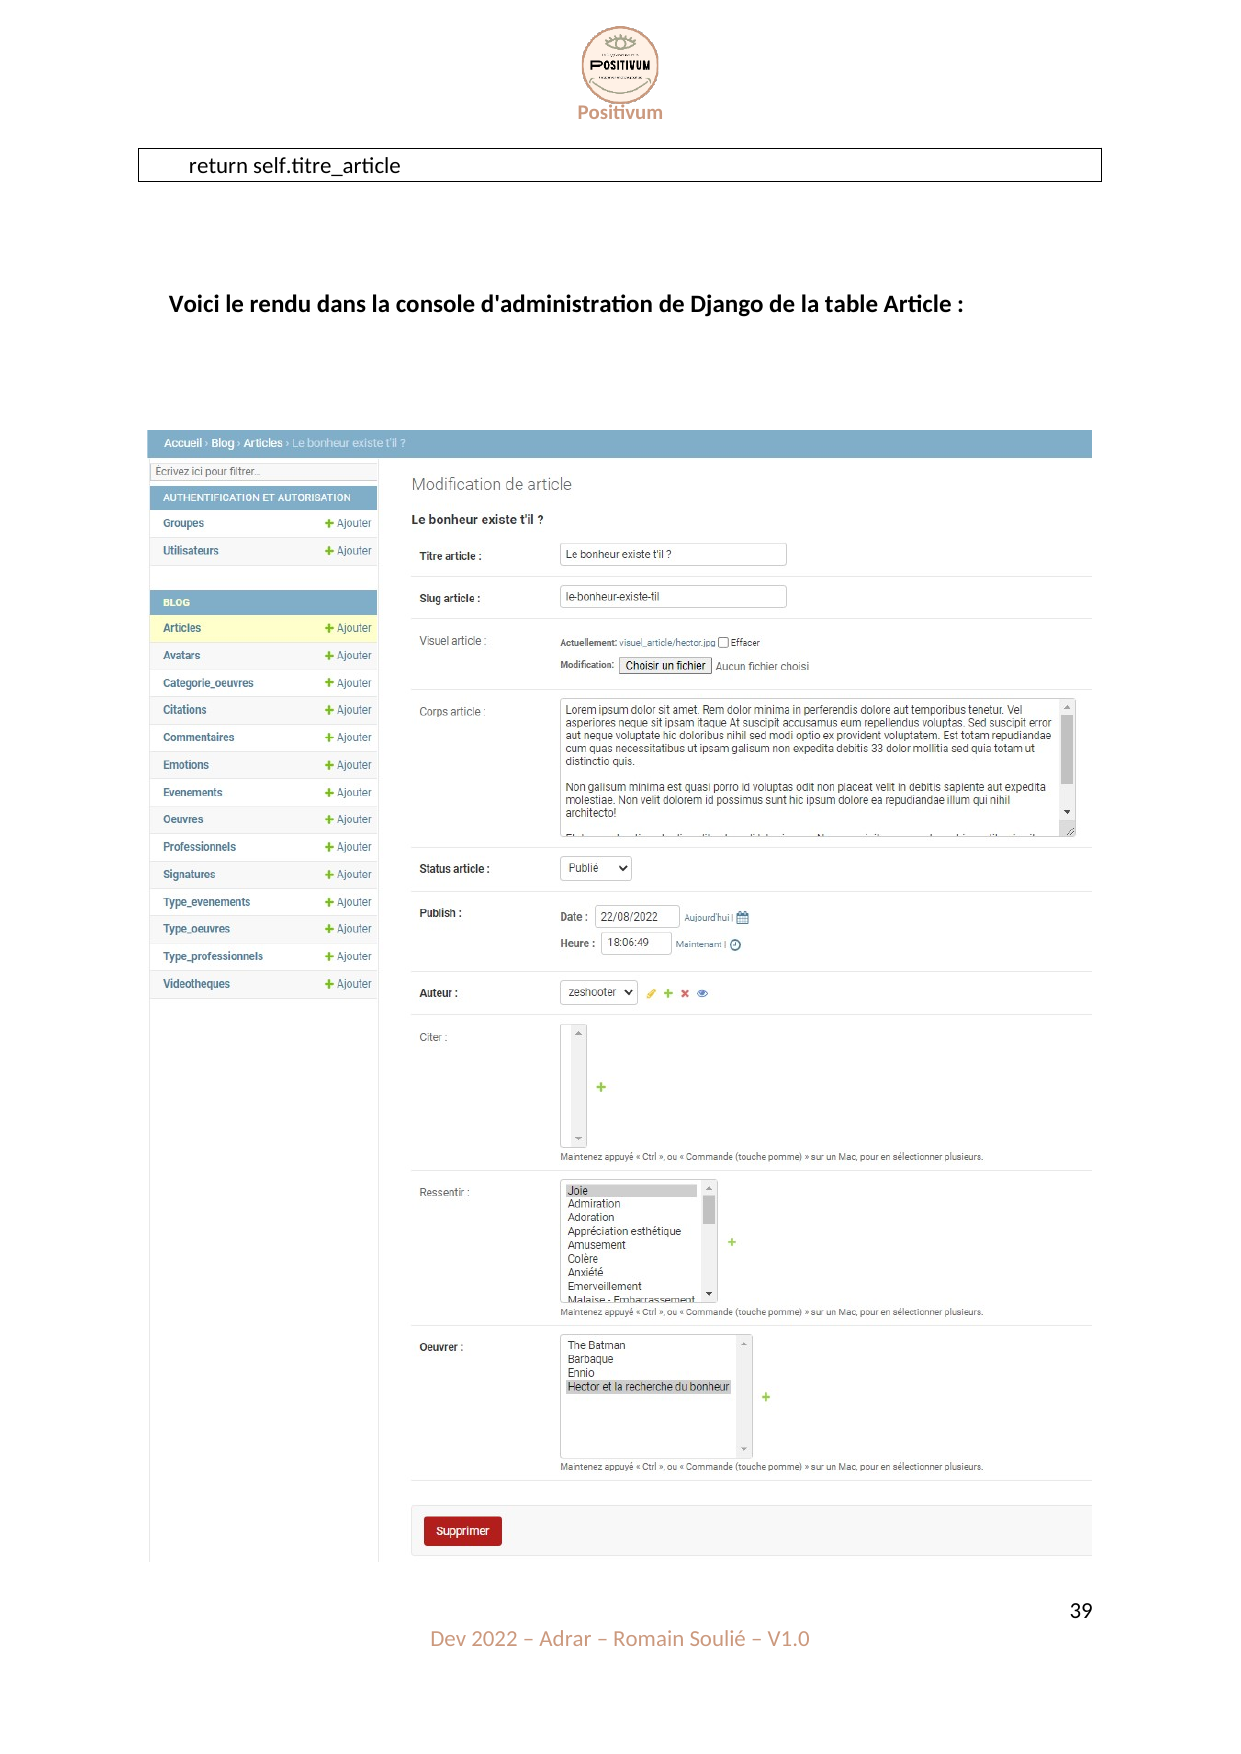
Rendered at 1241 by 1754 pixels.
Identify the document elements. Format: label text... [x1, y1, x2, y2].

picture [581, 26, 659, 104]
text Voici le rendu dans la console d'administration de Django de la table Article : [148, 288, 1092, 318]
picture [147, 430, 1092, 1562]
text return self.titre_article [139, 149, 1101, 181]
